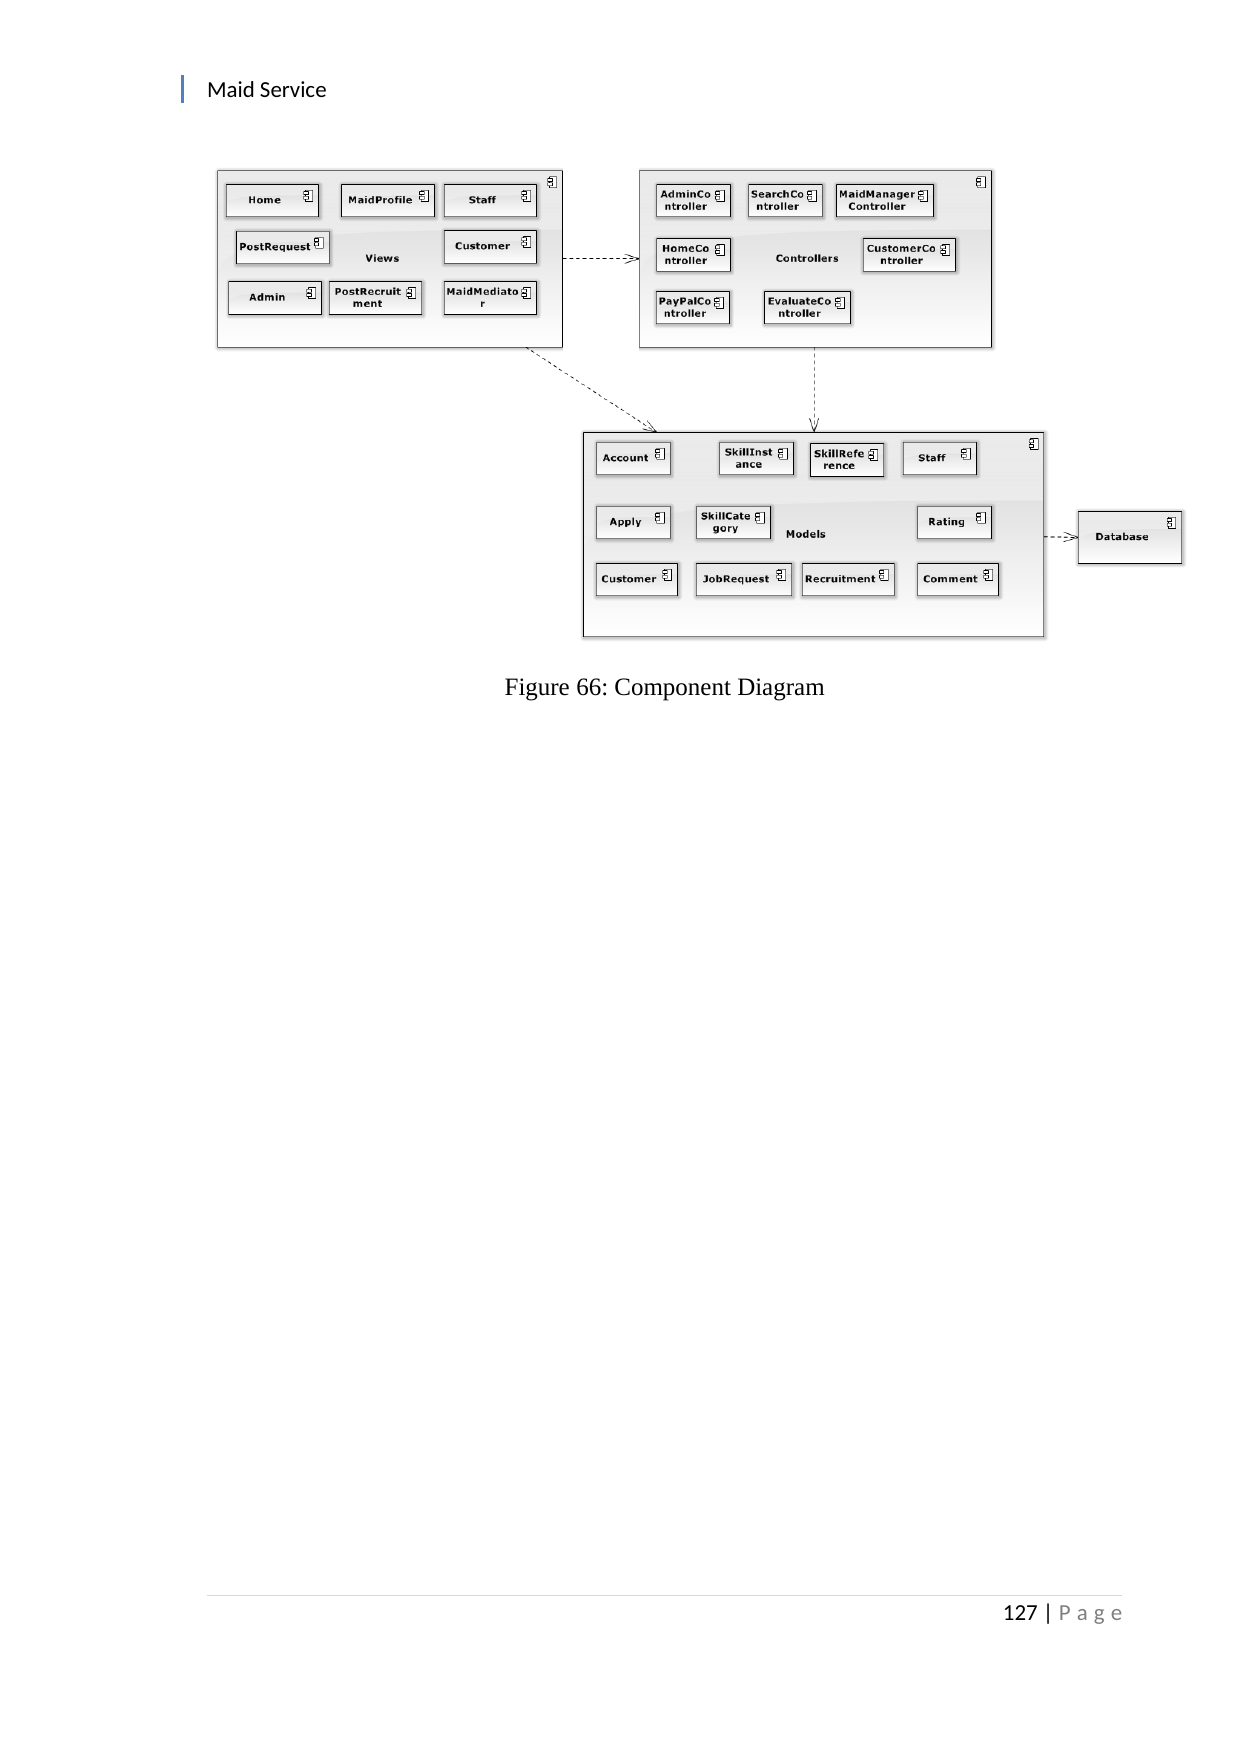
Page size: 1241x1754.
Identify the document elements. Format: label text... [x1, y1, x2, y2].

picture [206, 160, 1193, 648]
subtitle Figure 66: Component Diagram [207, 672, 1122, 701]
